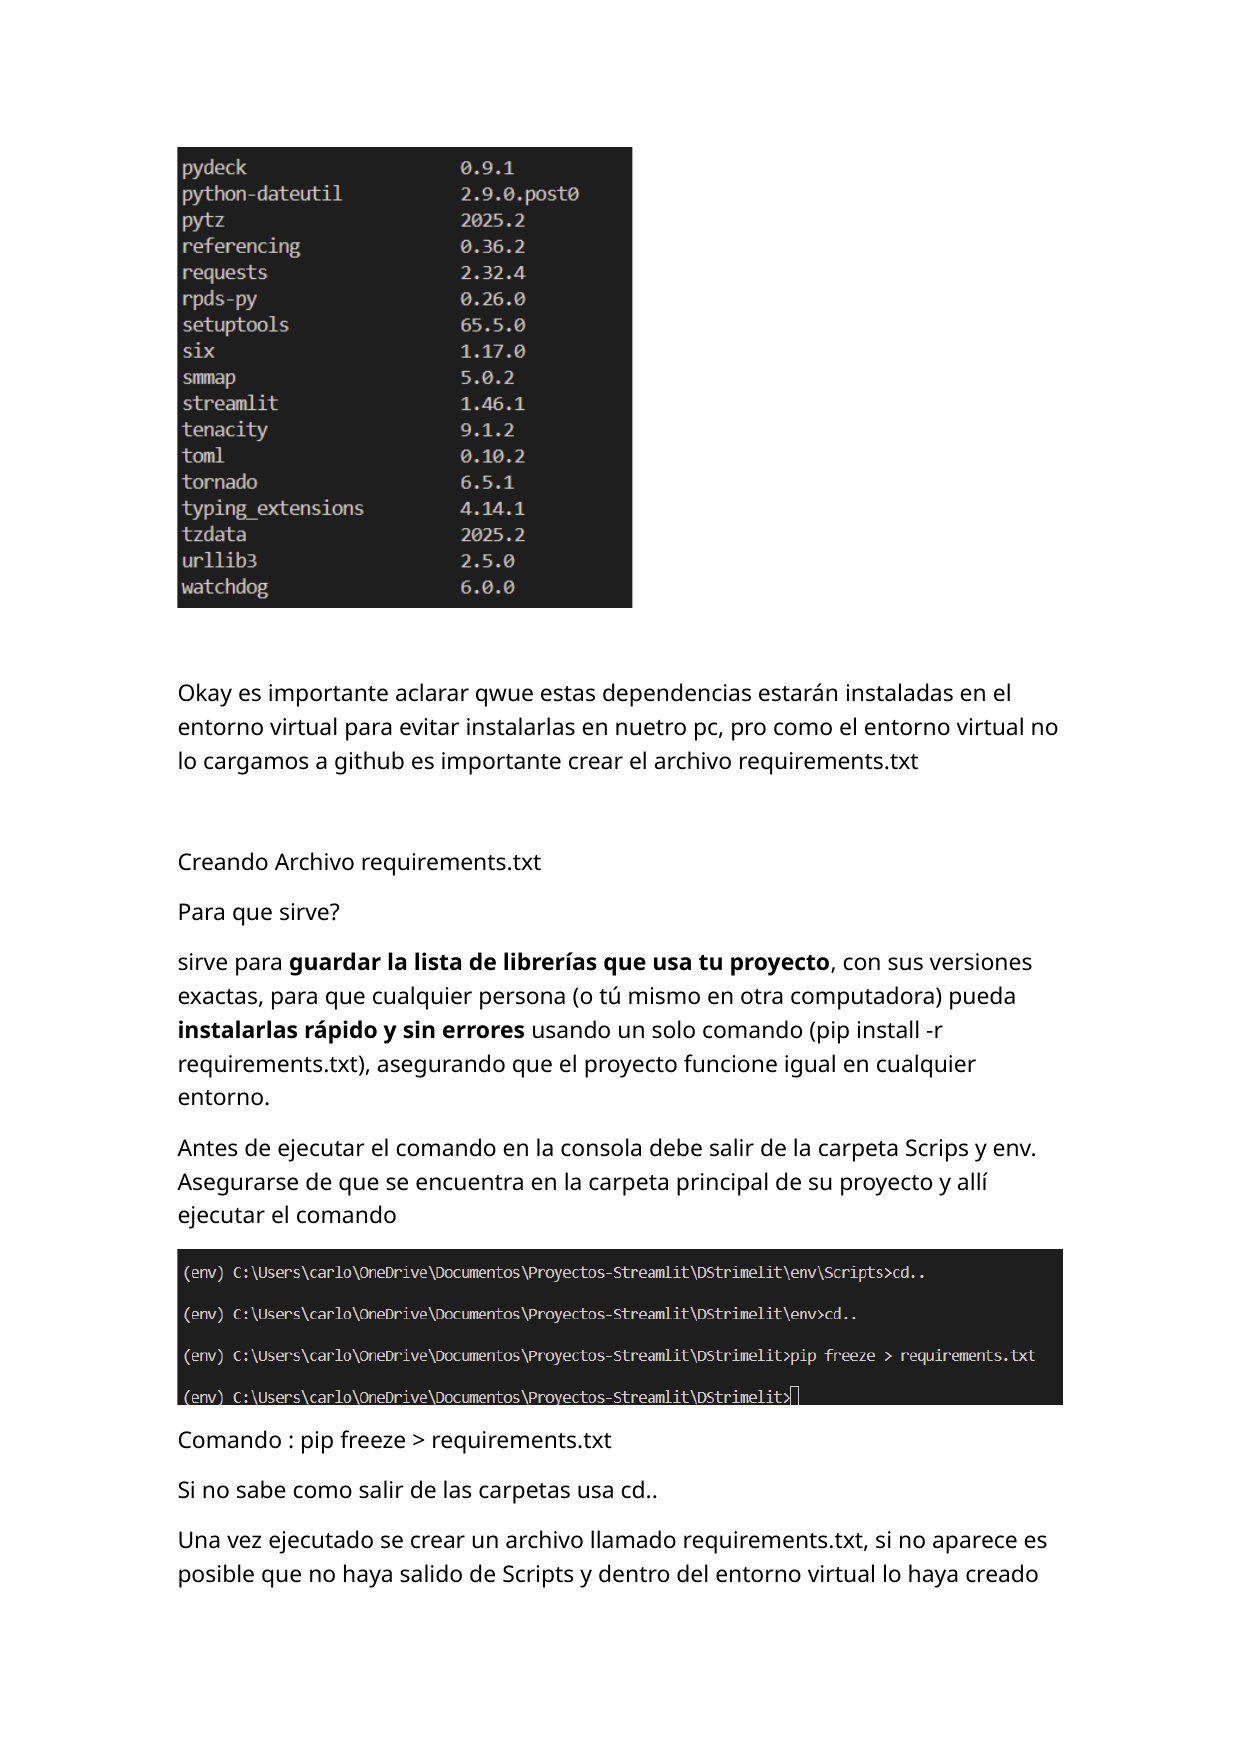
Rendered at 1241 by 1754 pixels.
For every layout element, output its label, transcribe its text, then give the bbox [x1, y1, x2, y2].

text Para que sirve? [177, 896, 1063, 927]
text Comando : pip freeze > requirements.txt [177, 1423, 1063, 1455]
text Okay es importante aclarar qwue estas dependencias estarán instaladas en el entorno virtual para evitar instalarlas en nuetro pc, pro como el entorno virtual no lo cargamos a github es importante crear el archivo requirements.txt [177, 677, 1063, 776]
picture [177, 147, 633, 608]
text sirve para guardar la lista de librerías que usa tu proyecto, con sus versiones exactas, para que cualquier persona (o tú mismo en otra computadora) pueda instalarlas rápido y sin errores usando un solo comando (pip install -r requirements.txt), asegurando que el proyecto funcione igual en cualquier entorno. [177, 946, 1063, 1113]
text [177, 1524, 1063, 1589]
text Si no sabe como salir de las carpetas usa cd.. [177, 1474, 1063, 1505]
picture [177, 1249, 1063, 1405]
text Creando Archivo requirements.txt [177, 846, 1063, 877]
text Antes de ejecutar el comando en la consola debe salir de la carpeta Scrips y env. Asegurarse de que se encuentra en la carpeta principal de su proyecto y allí ejecutar el comando [177, 1132, 1063, 1231]
